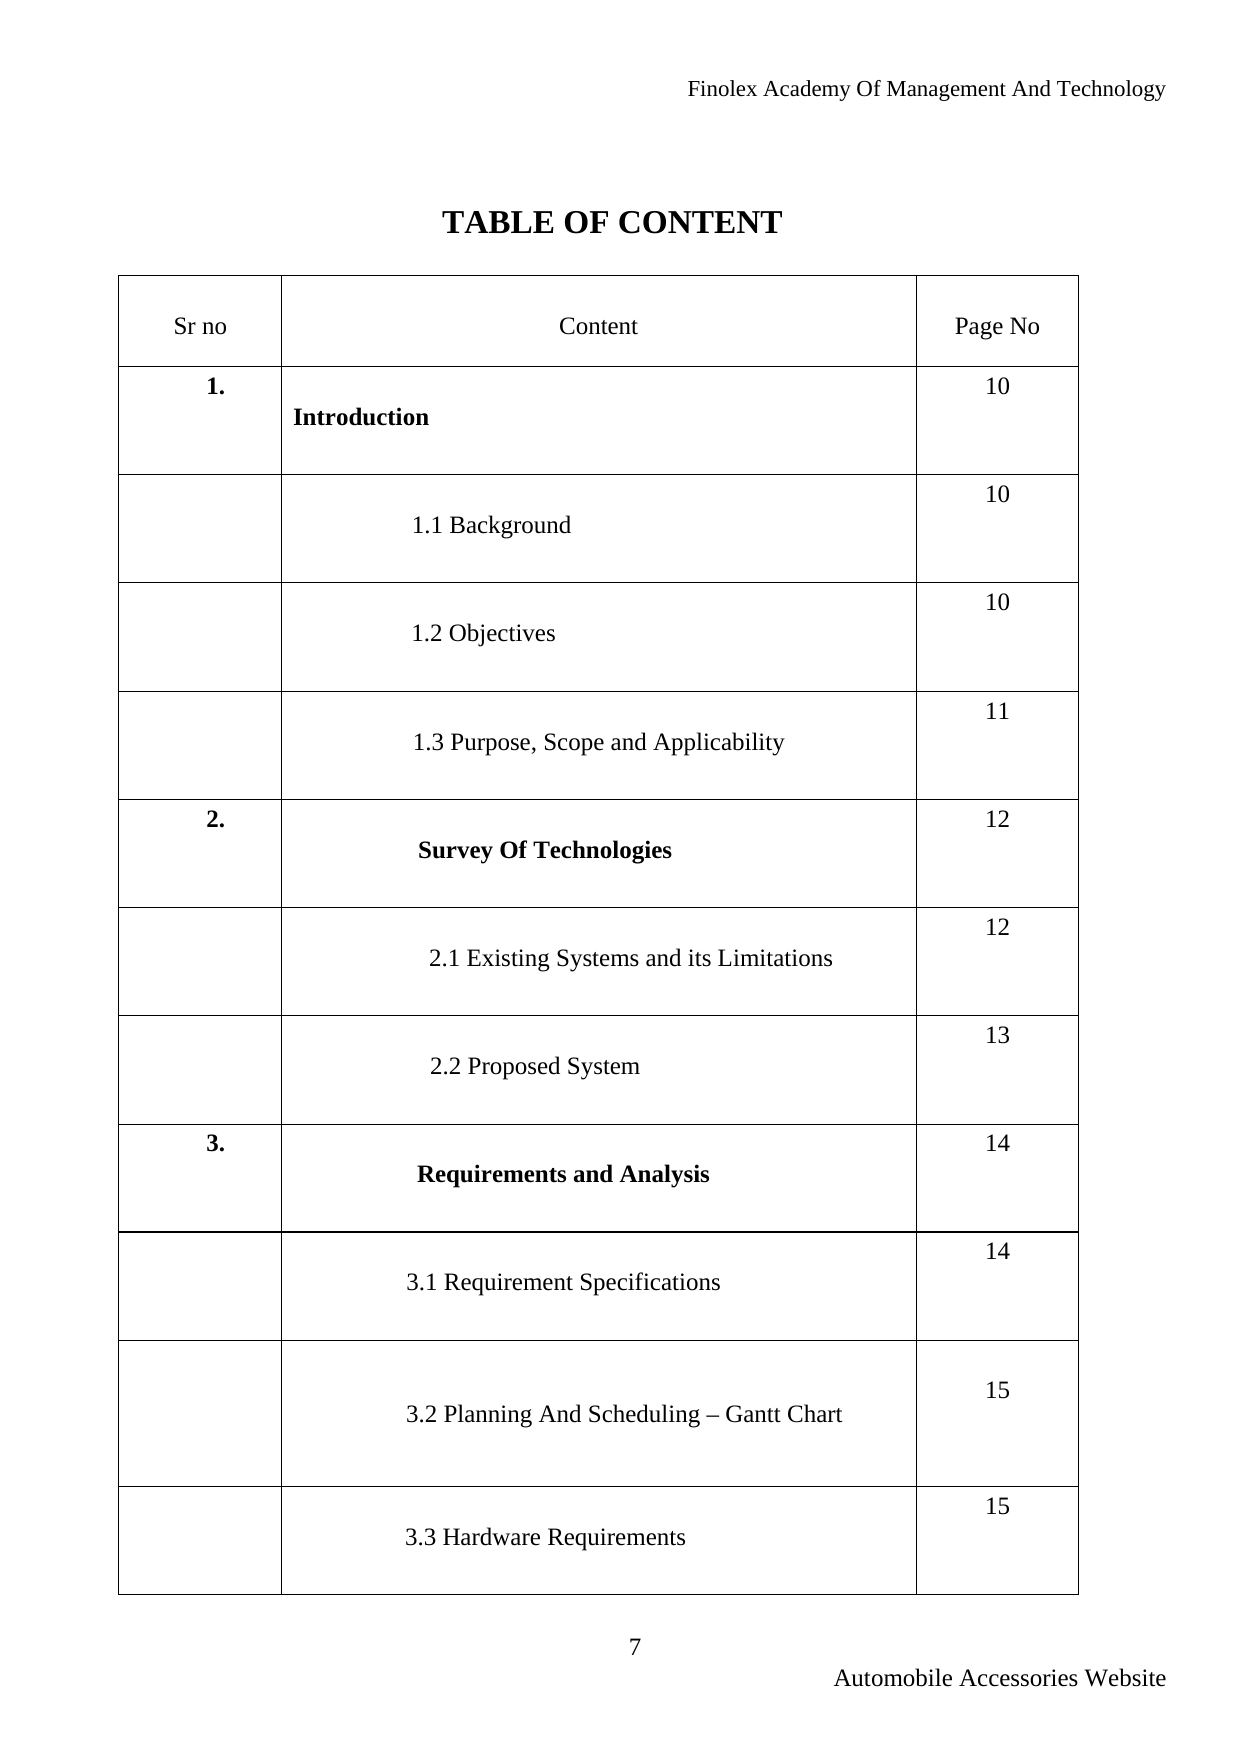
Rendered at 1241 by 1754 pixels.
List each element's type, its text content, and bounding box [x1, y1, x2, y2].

table_cell 3.3 Hardware Requirements [282, 1487, 916, 1594]
table_cell Introduction [282, 367, 916, 474]
table_cell 14 [917, 1125, 1078, 1231]
table_cell 14 [917, 1233, 1078, 1339]
table_cell 1.1 Background [282, 475, 916, 582]
subtitle TABLE OF CONTENT [103, 202, 782, 241]
table_cell 11 [917, 692, 1078, 799]
table_cell Requirements and Analysis [282, 1125, 916, 1231]
table_cell 2. [119, 800, 281, 907]
table_header Page No [917, 276, 1078, 366]
table_cell 15 [917, 1487, 1078, 1594]
table_cell 1. [119, 367, 281, 474]
table_cell 10 [917, 367, 1078, 474]
table_cell [119, 583, 281, 691]
table_cell Survey Of Technologies [282, 800, 916, 907]
table_cell 1.3 Purpose, Scope and Applicability [282, 692, 916, 799]
table_cell 3.1 Requirement Specifications [282, 1233, 916, 1339]
table_cell 12 [917, 800, 1078, 907]
table_cell [119, 908, 281, 1015]
table_cell [119, 692, 281, 799]
table_cell [119, 475, 281, 582]
table_cell 3.2 Planning And Scheduling – Gantt Chart [282, 1341, 916, 1486]
table_cell [119, 1233, 281, 1339]
table_cell [119, 1016, 281, 1123]
table_cell [119, 1341, 281, 1486]
table_cell 10 [917, 583, 1078, 691]
table_cell 2.2 Proposed System [282, 1016, 916, 1123]
table_cell 3. [119, 1125, 281, 1231]
table_cell 12 [917, 908, 1078, 1015]
table_cell [119, 1487, 281, 1594]
table_header Content [282, 276, 916, 366]
table_cell 13 [917, 1016, 1078, 1123]
table_cell 1.2 Objectives [282, 583, 916, 691]
table_cell 10 [917, 475, 1078, 582]
table_cell 15 [917, 1341, 1078, 1486]
table_header Sr no [119, 276, 281, 366]
table_cell 2.1 Existing Systems and its Limitations [282, 908, 916, 1015]
